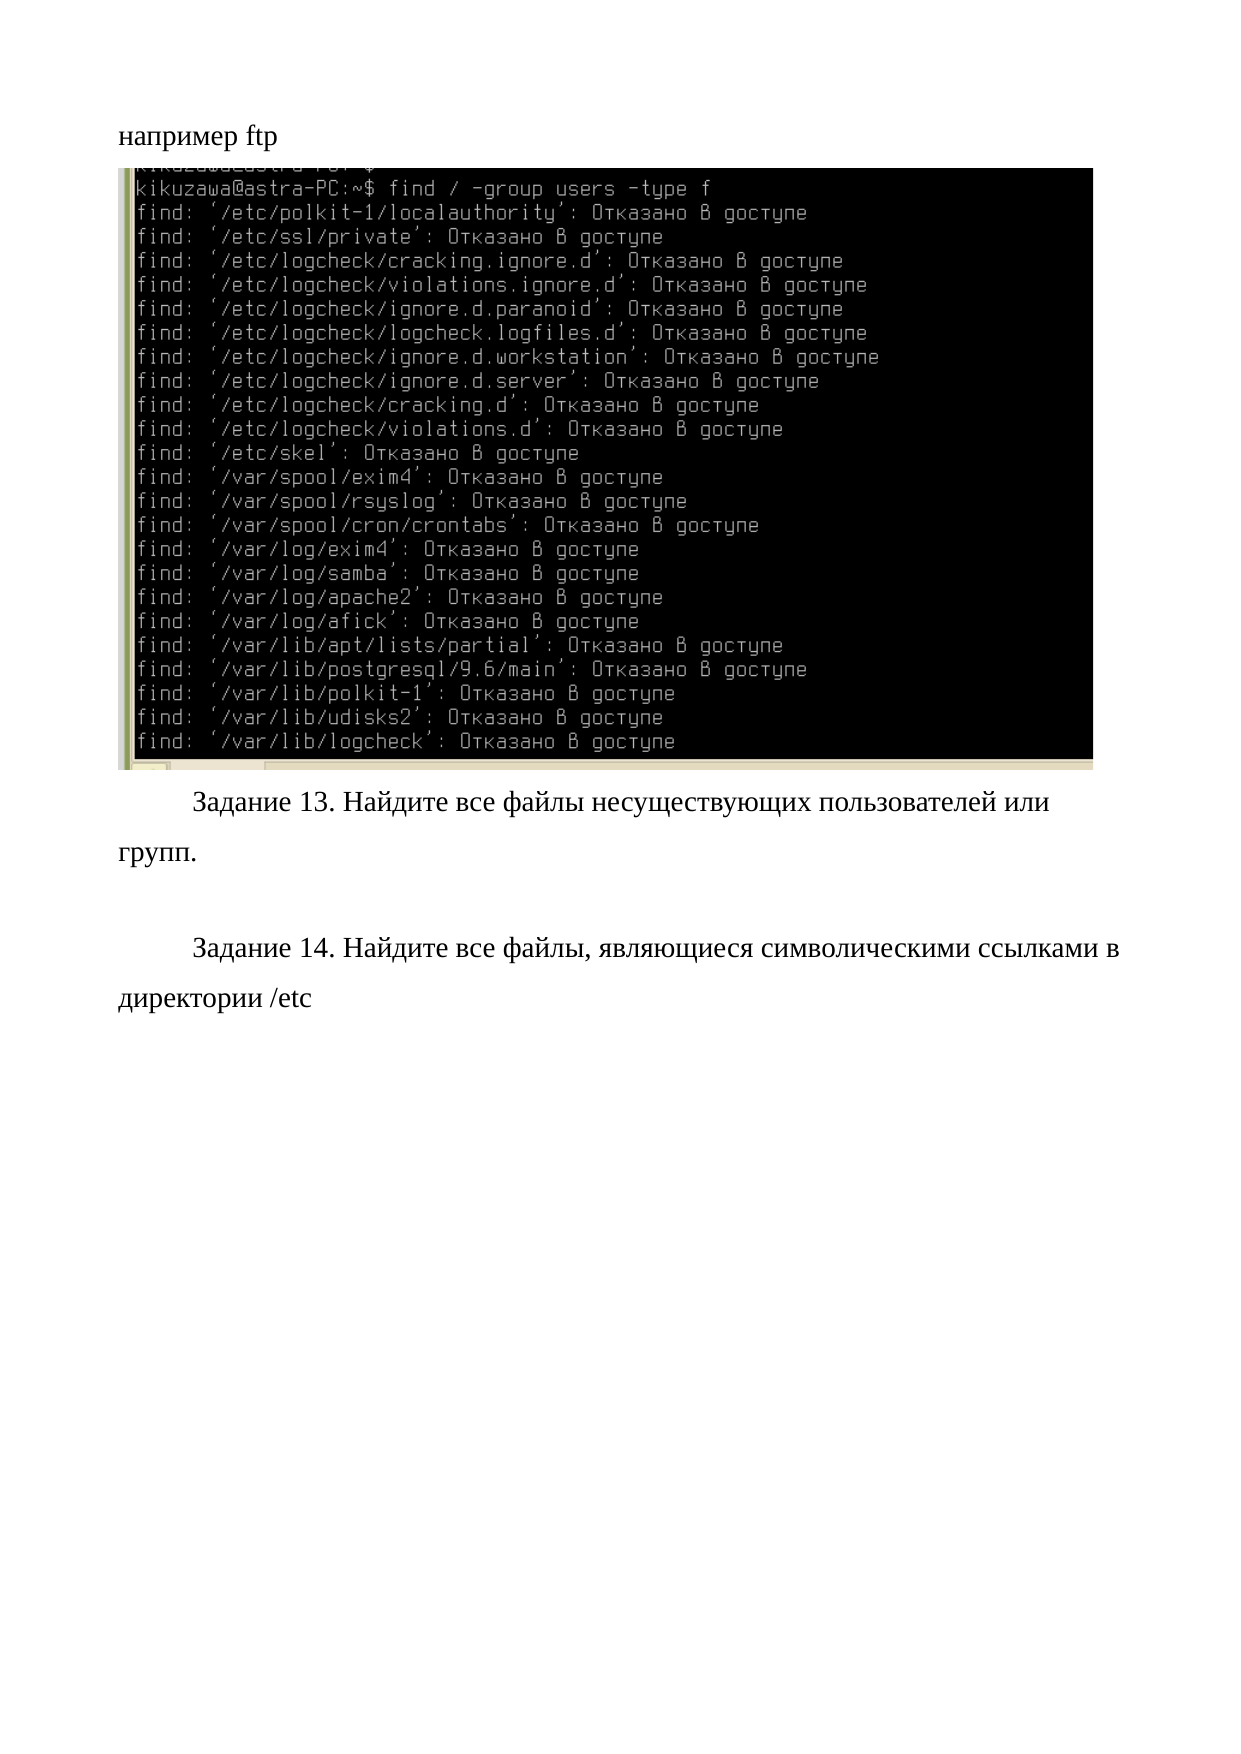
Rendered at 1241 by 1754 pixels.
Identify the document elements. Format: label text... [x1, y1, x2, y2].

text например ftp [118, 118, 1122, 152]
text директории /etc [118, 980, 1122, 1014]
text Задание 14. Найдите все файлы, являющиеся символическими ссылками в [118, 930, 1122, 963]
text Задание 13. Найдите все файлы несуществующих пользователей или групп. [118, 784, 1122, 867]
picture [118, 168, 1094, 770]
